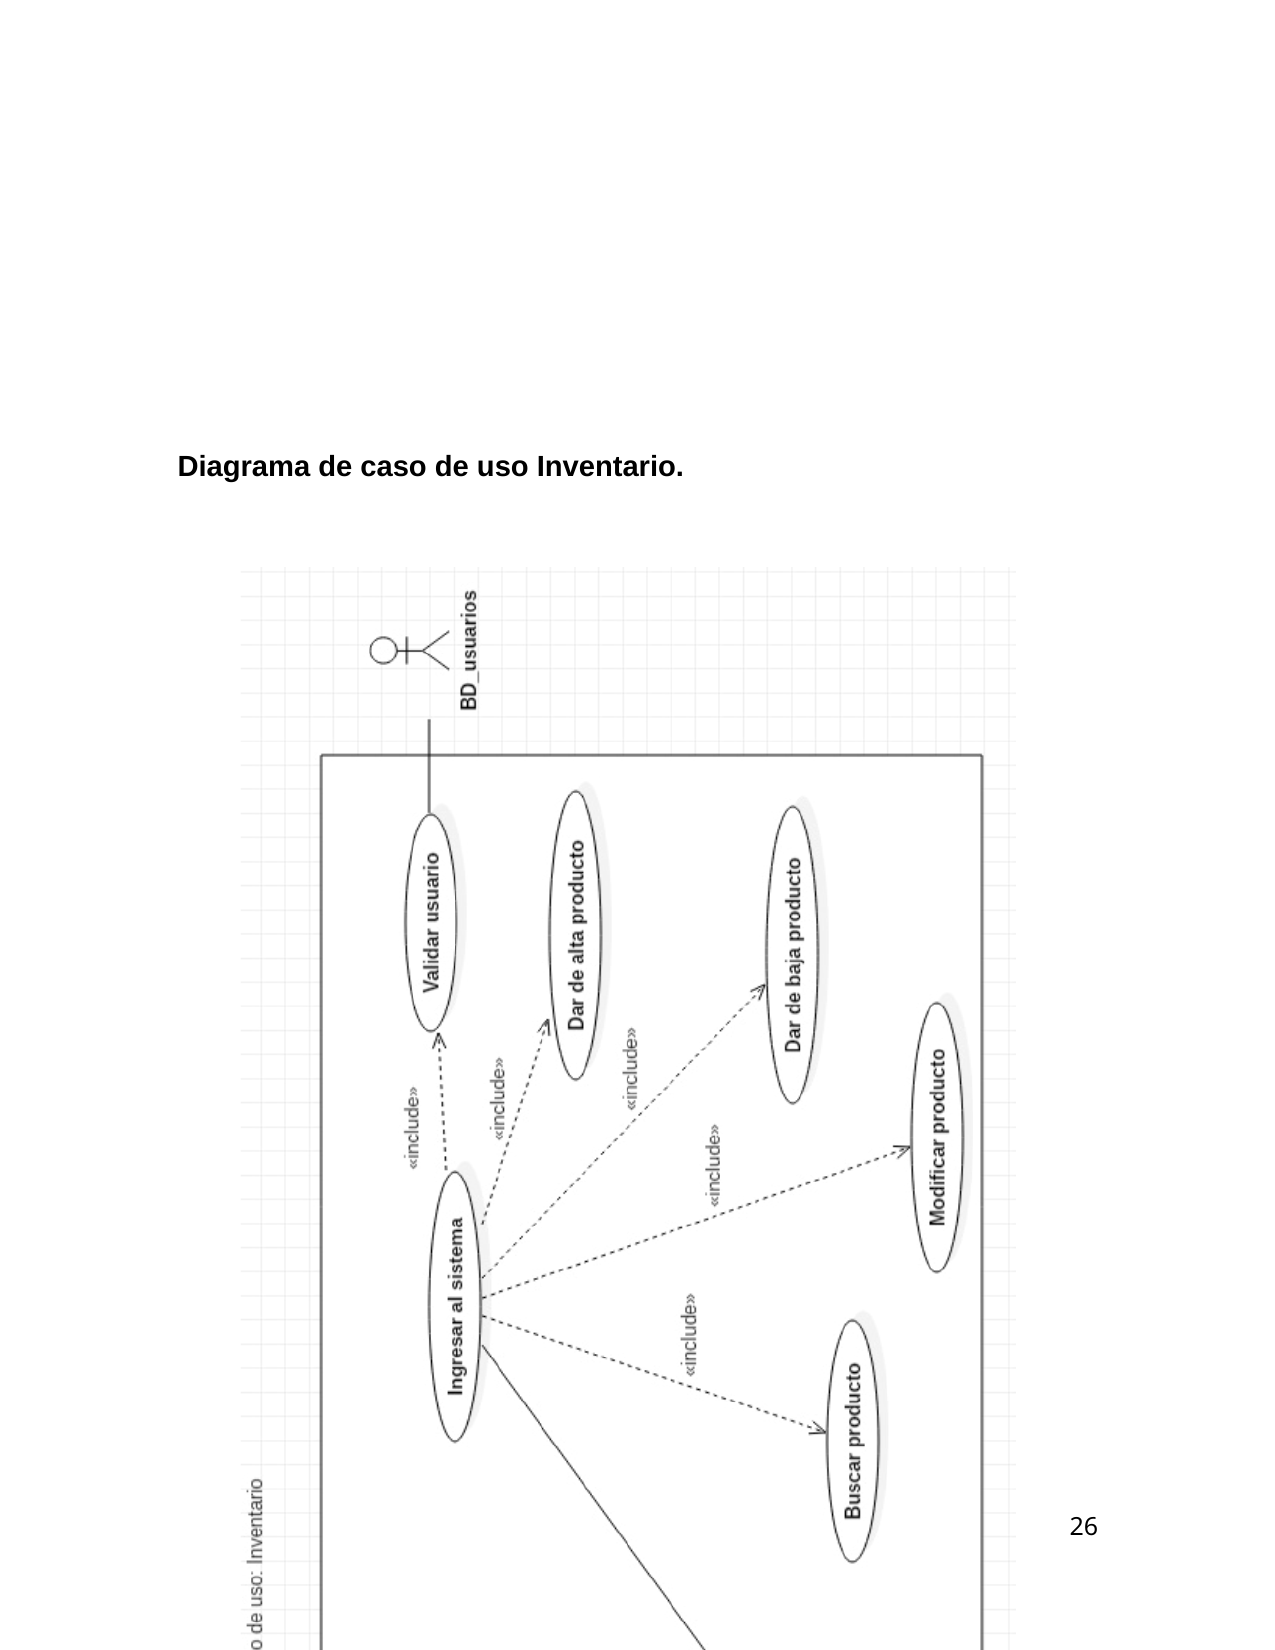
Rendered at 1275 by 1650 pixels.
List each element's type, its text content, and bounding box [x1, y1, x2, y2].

text Diagrama de caso de uso Inventario. [177, 449, 1098, 483]
picture [241, 568, 1016, 1650]
